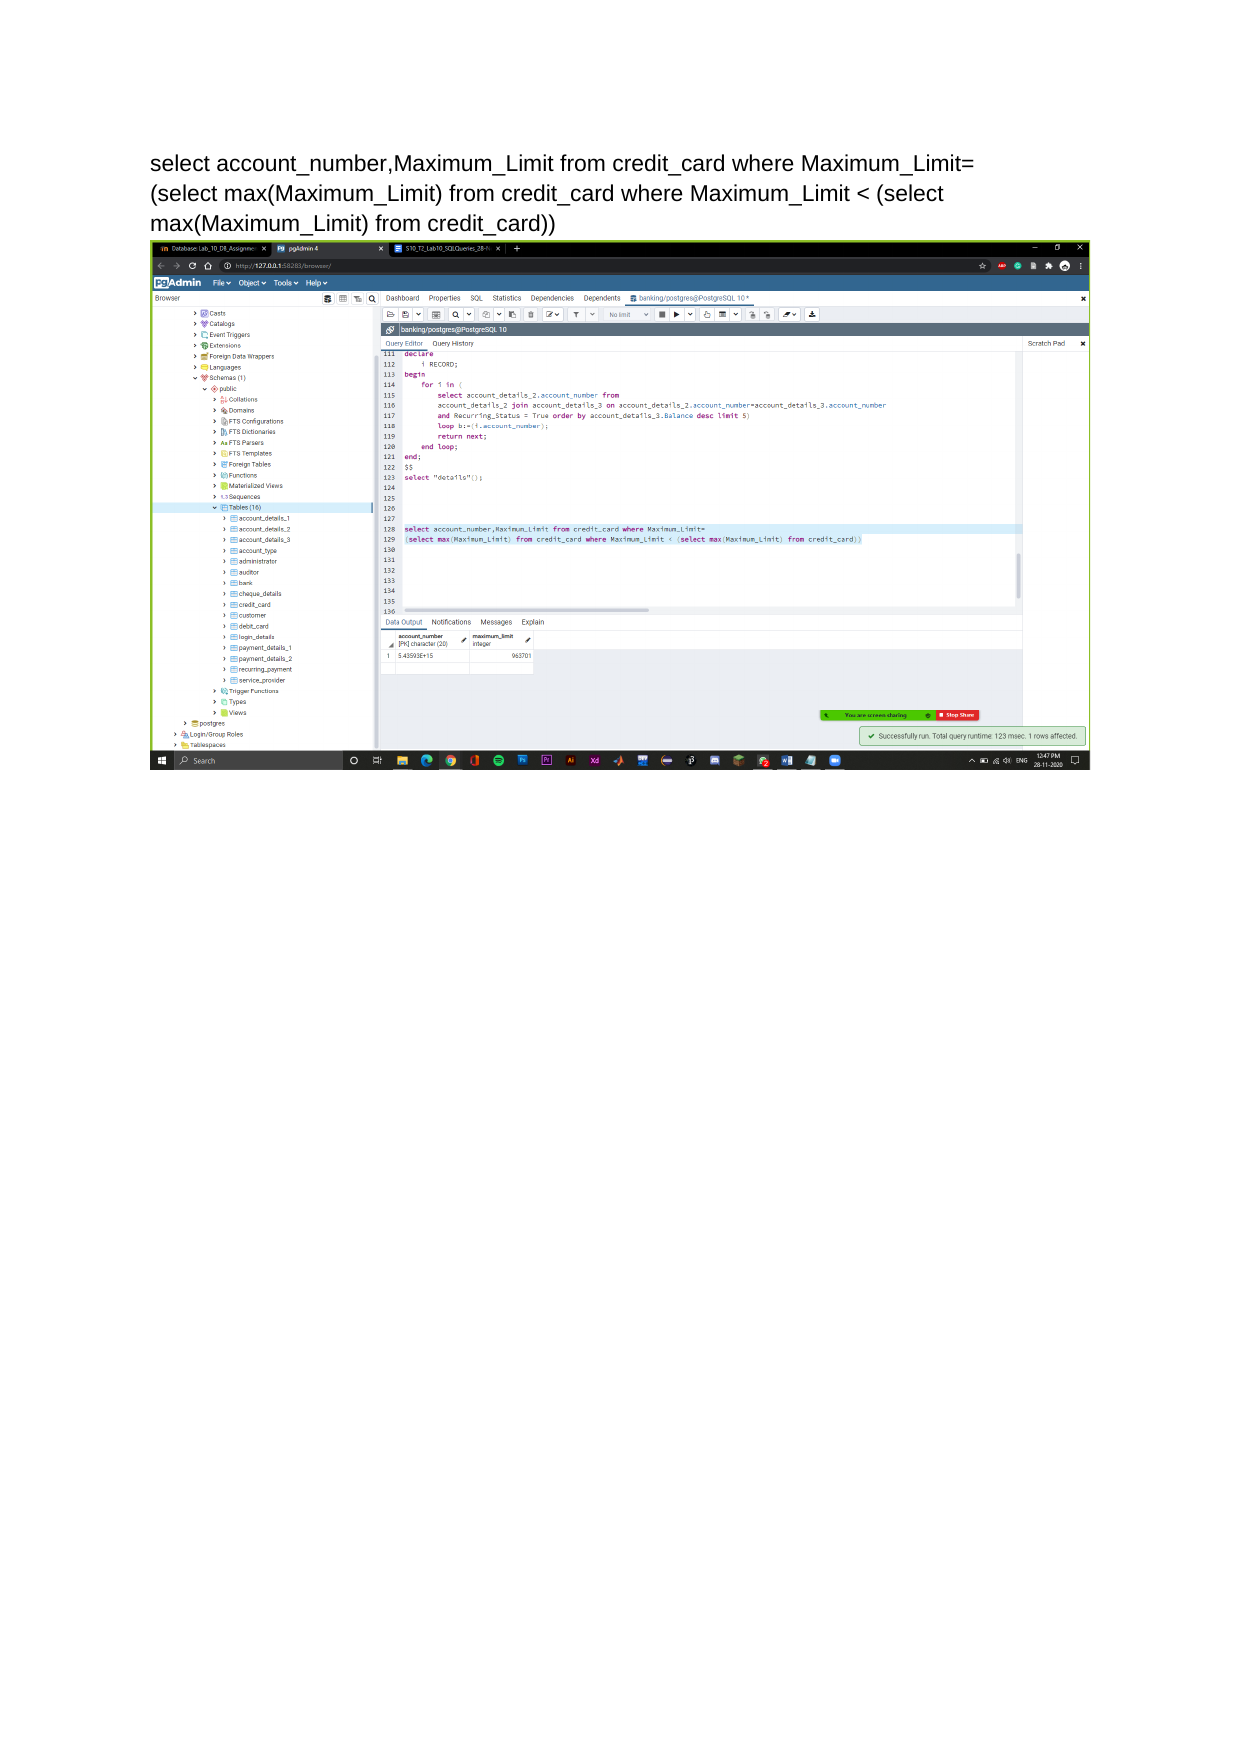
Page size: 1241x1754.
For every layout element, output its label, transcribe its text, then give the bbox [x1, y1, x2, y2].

text (select max(Maximum_Limit) from credit_card where Maximum_Limit < (select max(Maximum_Limit) from credit_card)) [150, 180, 1090, 237]
text select account_number,Maximum_Limit from credit_card where Maximum_Limit= [150, 150, 1090, 176]
picture [150, 240, 1091, 770]
